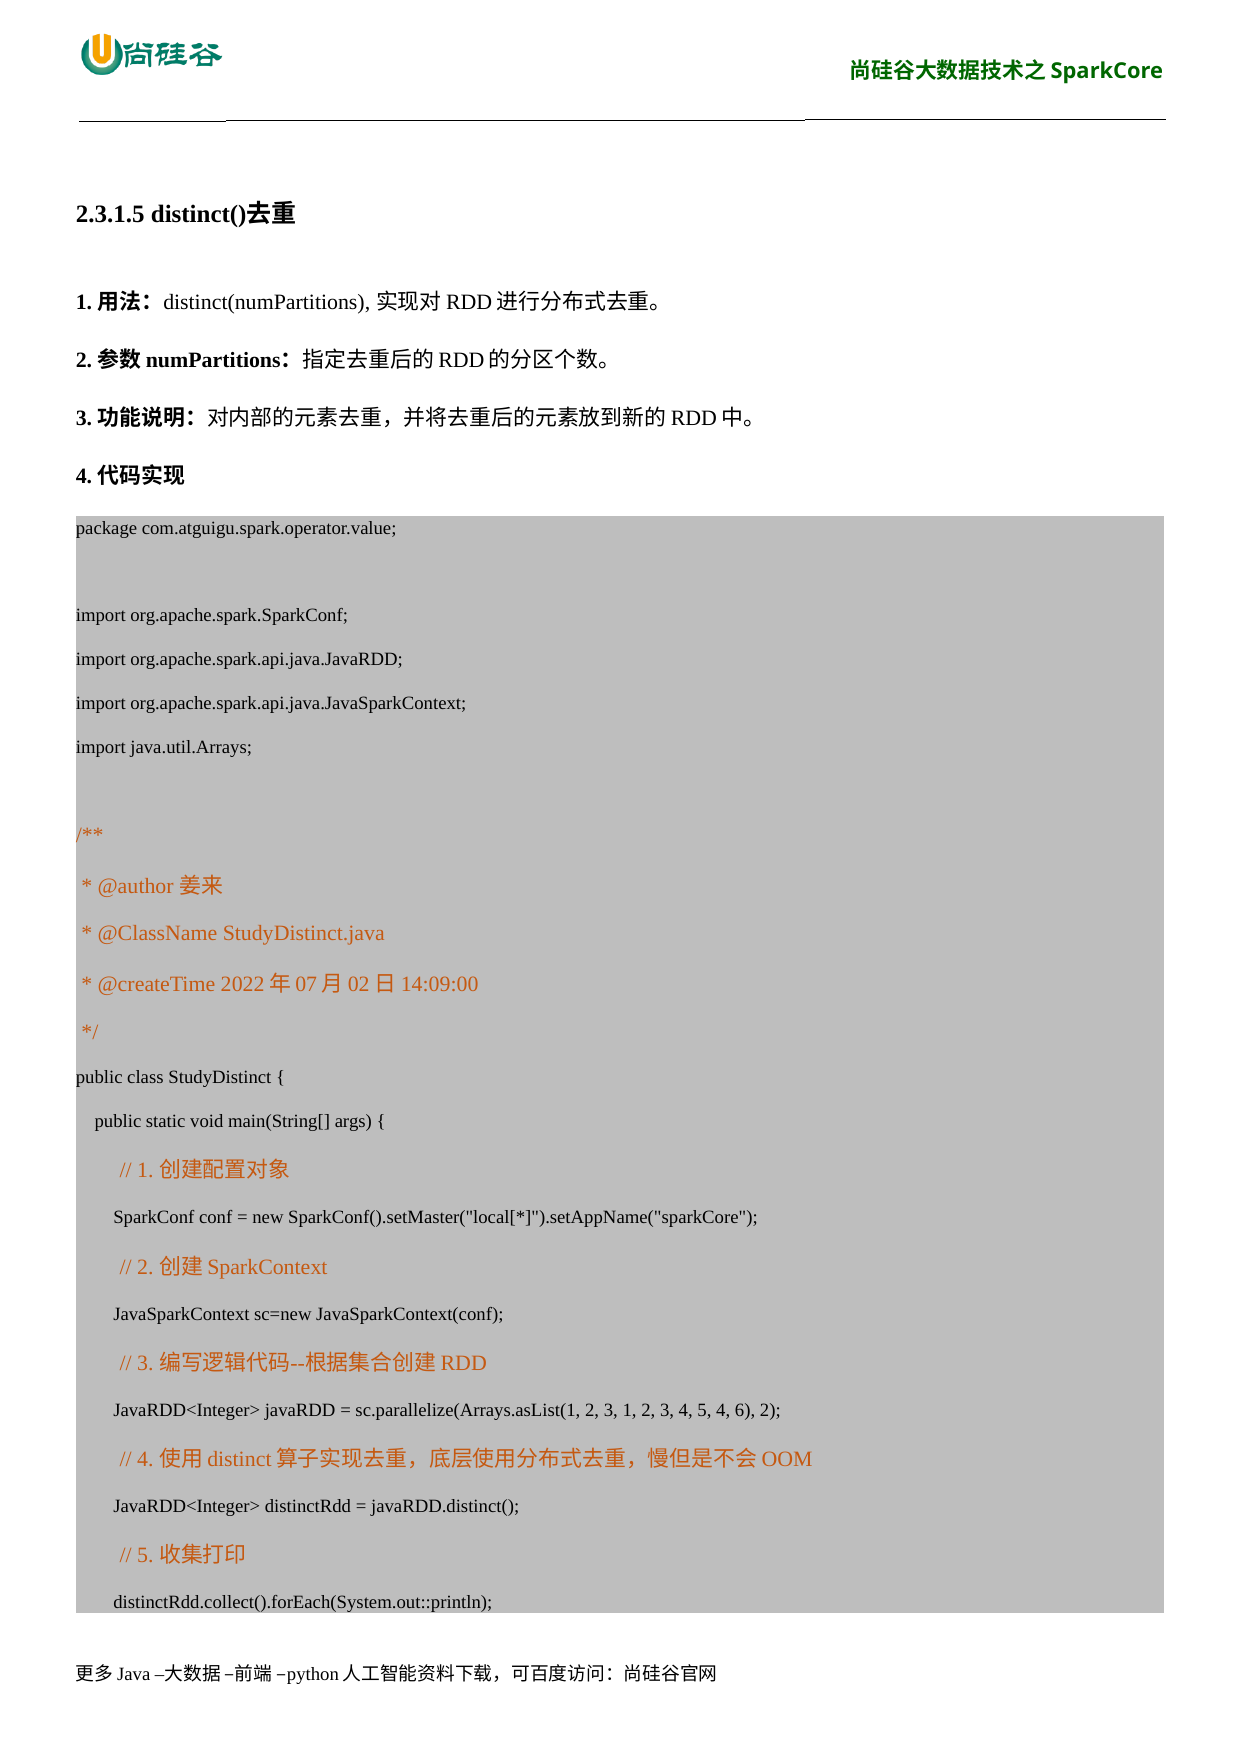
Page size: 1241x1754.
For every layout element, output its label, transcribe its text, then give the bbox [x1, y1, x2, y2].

text import org.apache.spark.SparkConf; [76, 603, 1164, 626]
text public static void main(String[] args) { [76, 1109, 1164, 1132]
text * @ClassName StudyDistinct.java [76, 920, 1164, 946]
text JavaSparkContext sc=new JavaSparkContext(conf); [76, 1301, 1164, 1324]
text // 1. 创建配置对象 [76, 1152, 1164, 1184]
text 2.3.1.5 distinct()去重 [76, 179, 1164, 244]
text import java.util.Arrays; [76, 734, 1164, 757]
text 2. 参数numPartitions：指定去重后的RDD的分区个数。 [76, 341, 1164, 374]
text JavaRDD<Integer> javaRDD = sc.parallelize(Arrays.asList(1, 2, 3, 1, 2, 3, 4, 5, 4, 6), 2); [76, 1397, 1164, 1420]
text 4. 代码实现 [76, 457, 1164, 490]
text */ [76, 1019, 1164, 1044]
text // 3. 编写逻辑代码--根据集合创建RDD [76, 1345, 1164, 1377]
text public class StudyDistinct { [76, 1065, 1164, 1088]
text JavaRDD<Integer> distinctRdd = javaRDD.distinct(); [76, 1494, 1164, 1517]
text // 2. 创建SparkContext [76, 1249, 1164, 1280]
text * @author 姜来 [76, 868, 1164, 899]
text // 4. 使用distinct算子实现去重，底层使用分布式去重，慢但是不会OOM [76, 1441, 1164, 1473]
text import org.apache.spark.api.java.JavaRDD; [76, 647, 1164, 670]
text package com.atguigu.spark.operator.value; [76, 516, 1164, 538]
text * @createTime 2022年07月02日 14:09:00 [76, 966, 1164, 998]
text distinctRdd.collect().forEach(System.out::println); [76, 1590, 1164, 1613]
text import org.apache.spark.api.java.JavaSparkContext; [76, 691, 1164, 713]
text 3. 功能说明：对内部的元素去重，并将去重后的元素放到新的RDD中。 [76, 399, 1164, 432]
text /** [76, 822, 1164, 847]
text 1. 用法：distinct(numPartitions), 实现对RDD进行分布式去重。 [76, 283, 1164, 316]
text SparkConf conf = new SparkConf().setMaster("local[*]").setAppName("sparkCore"); [76, 1205, 1164, 1228]
text // 5. 收集打印 [76, 1537, 1164, 1569]
